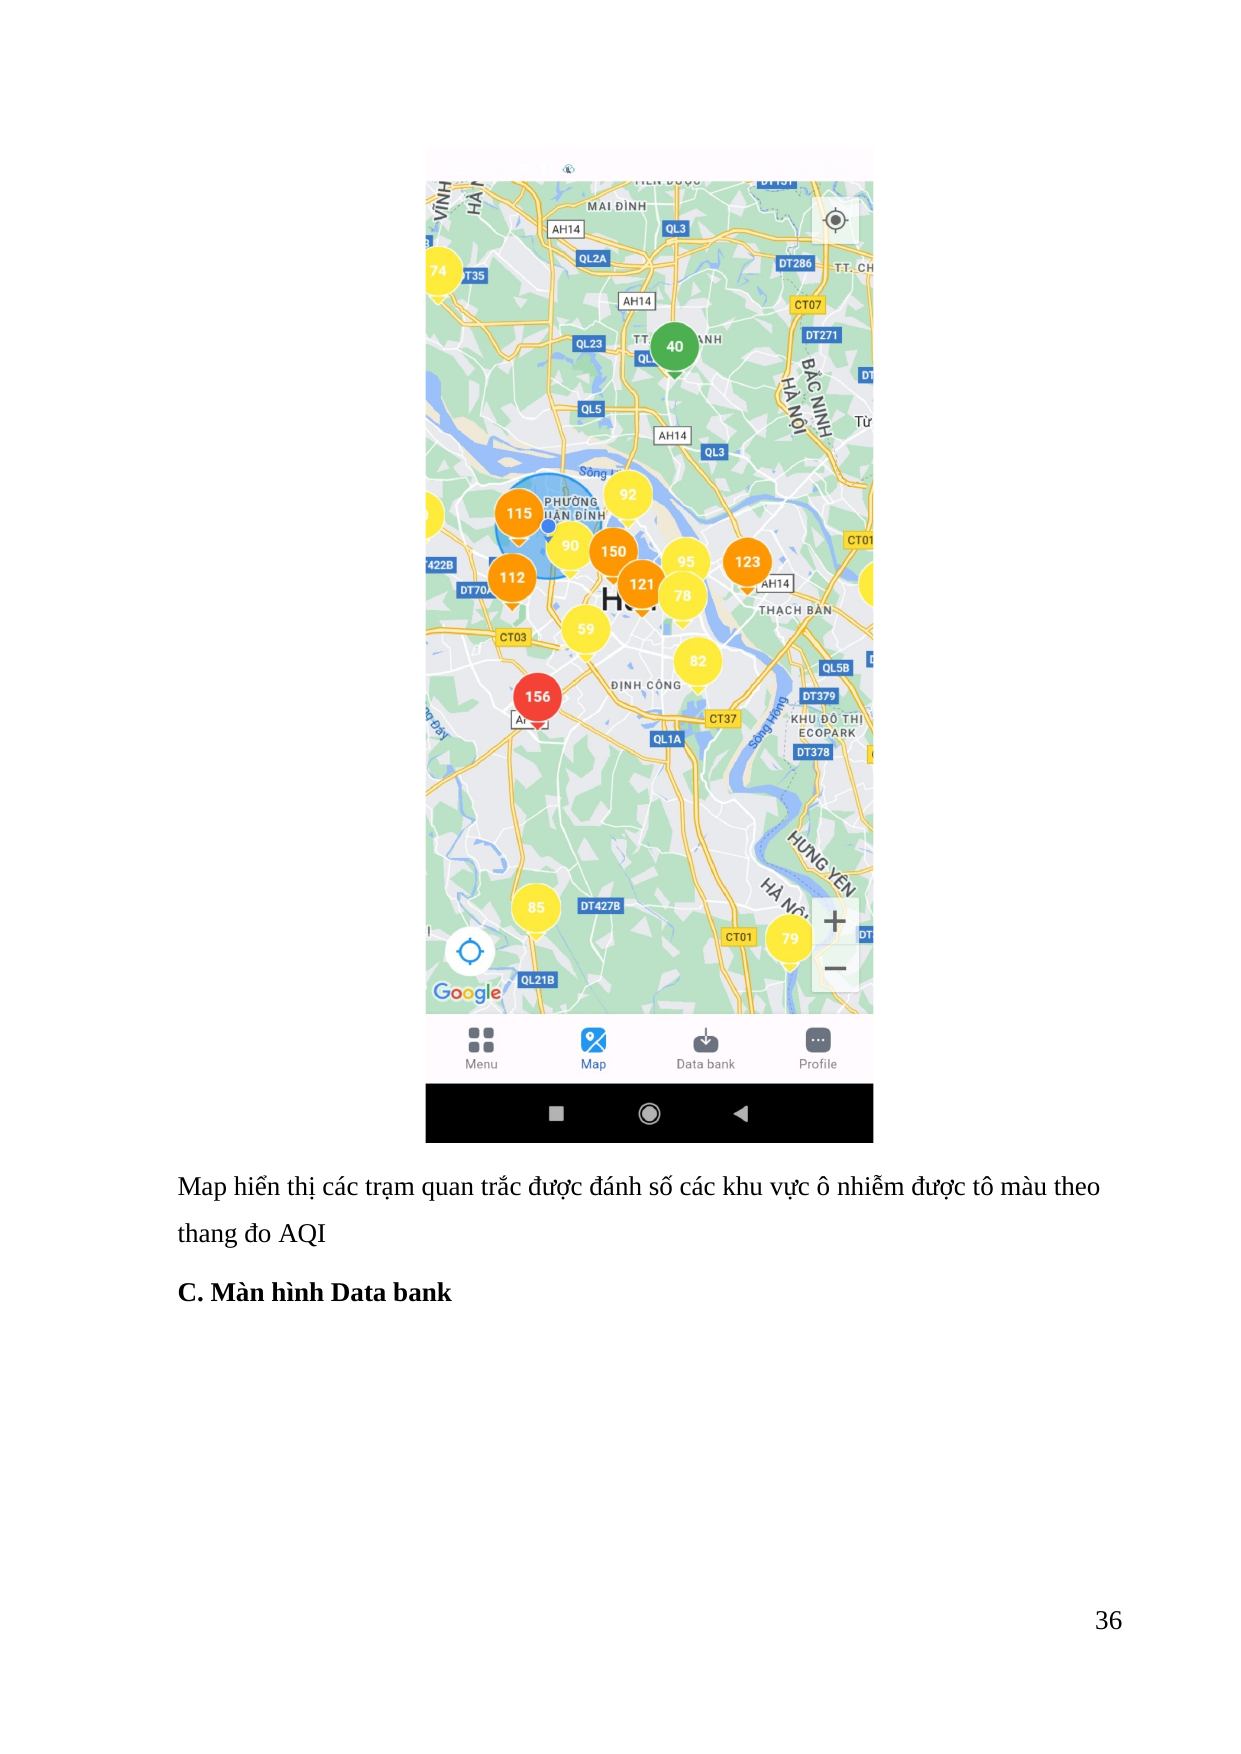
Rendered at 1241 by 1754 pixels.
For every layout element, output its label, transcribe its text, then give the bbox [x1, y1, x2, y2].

picture [425, 147, 874, 1143]
text Map hiển thị các trạm quan trắc được đánh số các khu vực ô nhiễm được tô màu theo thang đo AQI [177, 1170, 1122, 1248]
text C. Màn hình Data bank [177, 1276, 1122, 1307]
